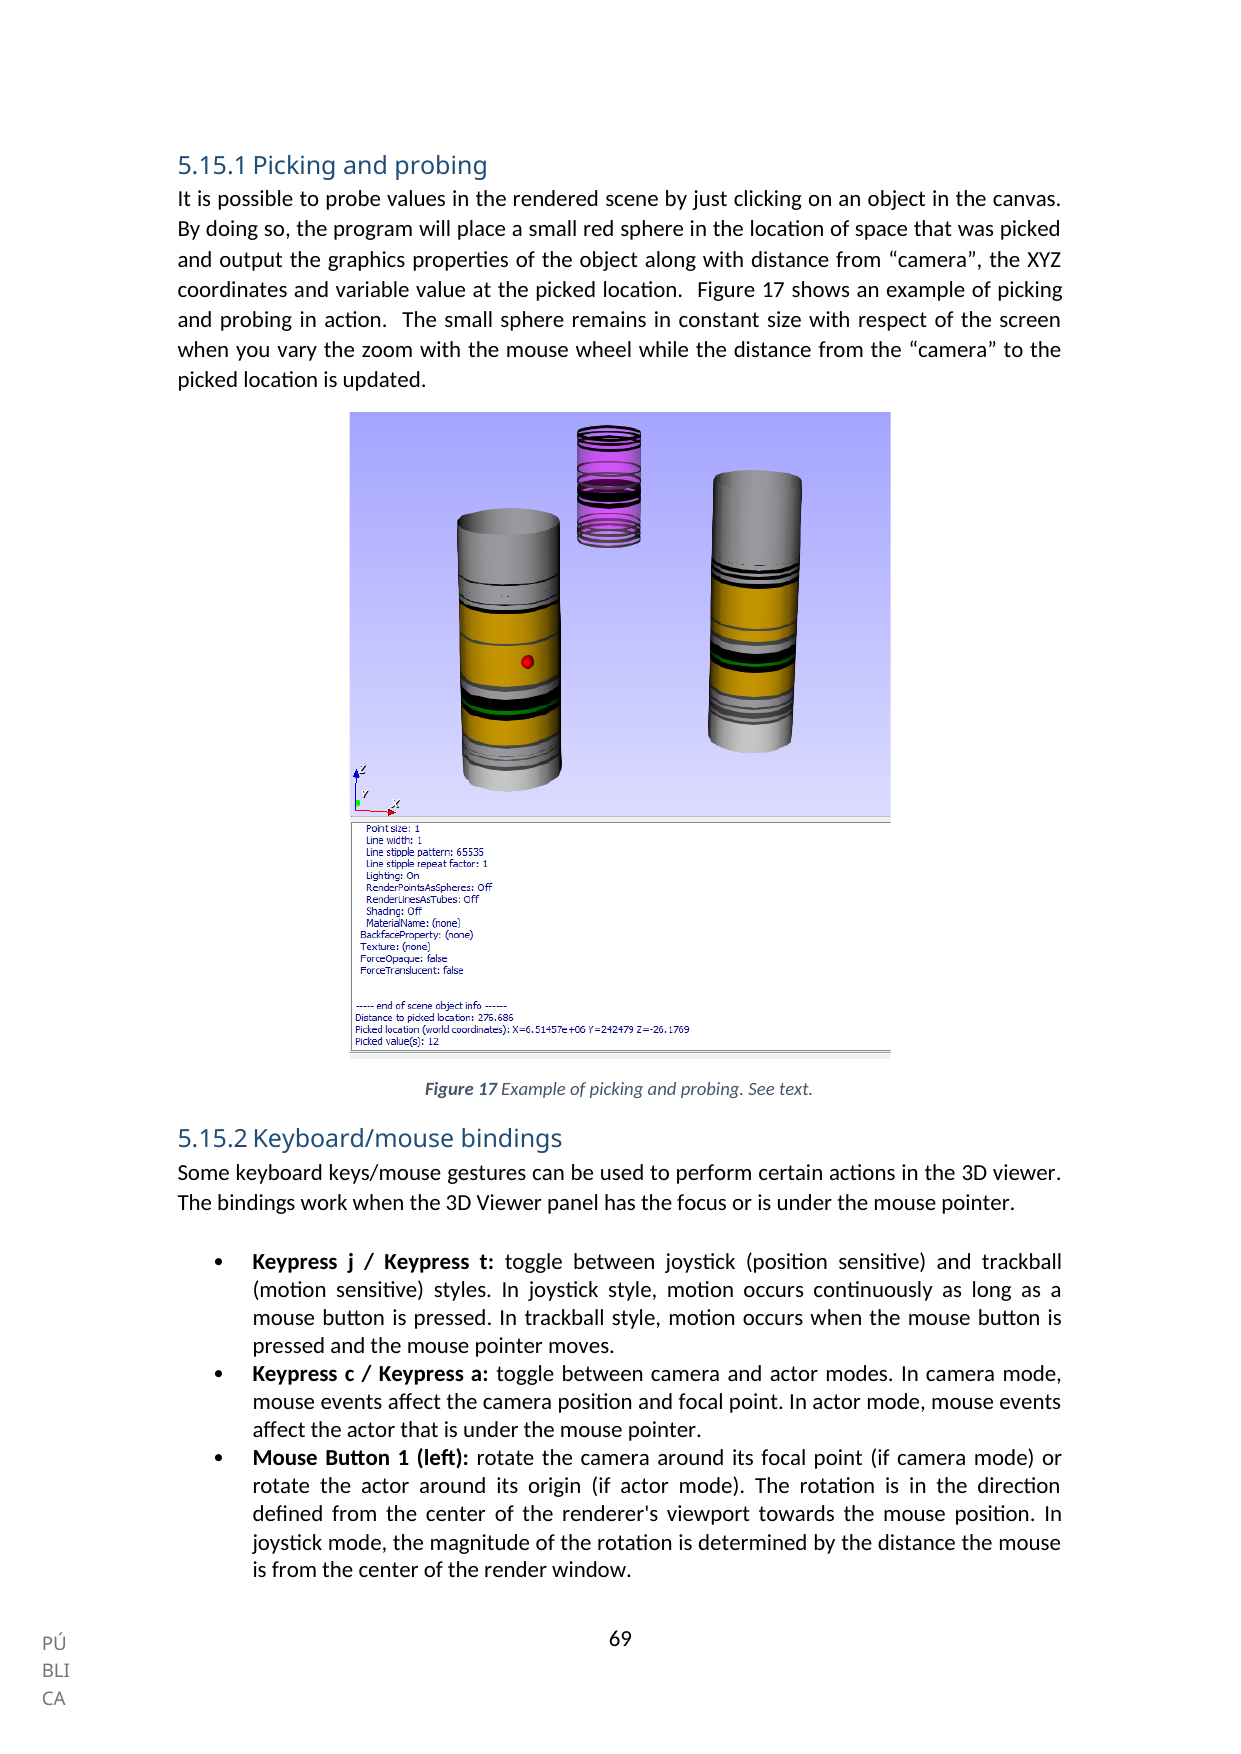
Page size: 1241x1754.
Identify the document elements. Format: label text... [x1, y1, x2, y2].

text Some keyboard keys/mouse gestures can be used to perform certain actions in the 3D viewer. The bindings work when the 3D Viewer panel has the focus or is under the mouse pointer. [177, 1158, 1063, 1216]
text Figure 17 Example of picking and probing. See text. [177, 1077, 1063, 1100]
subtitle Keyboard/mouse bindings [177, 1121, 1063, 1155]
list Keypress j / Keypress t: toggle between joystick (position sensitive) and trackball (motion sensitive) styles. In joystick style, motion occurs continuously as long as a mouse button is pressed. In trackball style, motion occurs when the mouse button is pressed and the mouse pointer moves. [215, 1247, 1063, 1359]
text It is possible to probe values in the rendered scene by just clicking on an object in the canvas. By doing so, the program will place a small red sphere in the location of space that was picked and output the graphics properties of the object along with distance from “camera”, the XYZ coordinates and variable value at the picked location. Figure 17 shows an example of picking and probing in action. The small sphere remains in constant size with respect of the screen when you vary the zoom with the mouse wheel while the distance from the “camera” to the picked location is updated. [177, 184, 1063, 394]
picture [349, 412, 891, 1059]
subtitle Picking and probing [177, 148, 1063, 182]
list Keypress c / Keypress a: toggle between camera and actor modes. In camera mode, mouse events affect the camera position and focal point. In actor mode, mouse events affect the actor that is under the mouse pointer. [215, 1359, 1063, 1443]
list Mouse Button 1 (left): rotate the camera around its focal point (if camera mode) or rotate the actor around its origin (if actor mode). The rotation is in the direction defined from the center of the renderer's viewport towards the mouse position. In joystick mode, the magnitude of the rotation is determined by the distance the mouse is from the center of the render window. [215, 1443, 1063, 1584]
